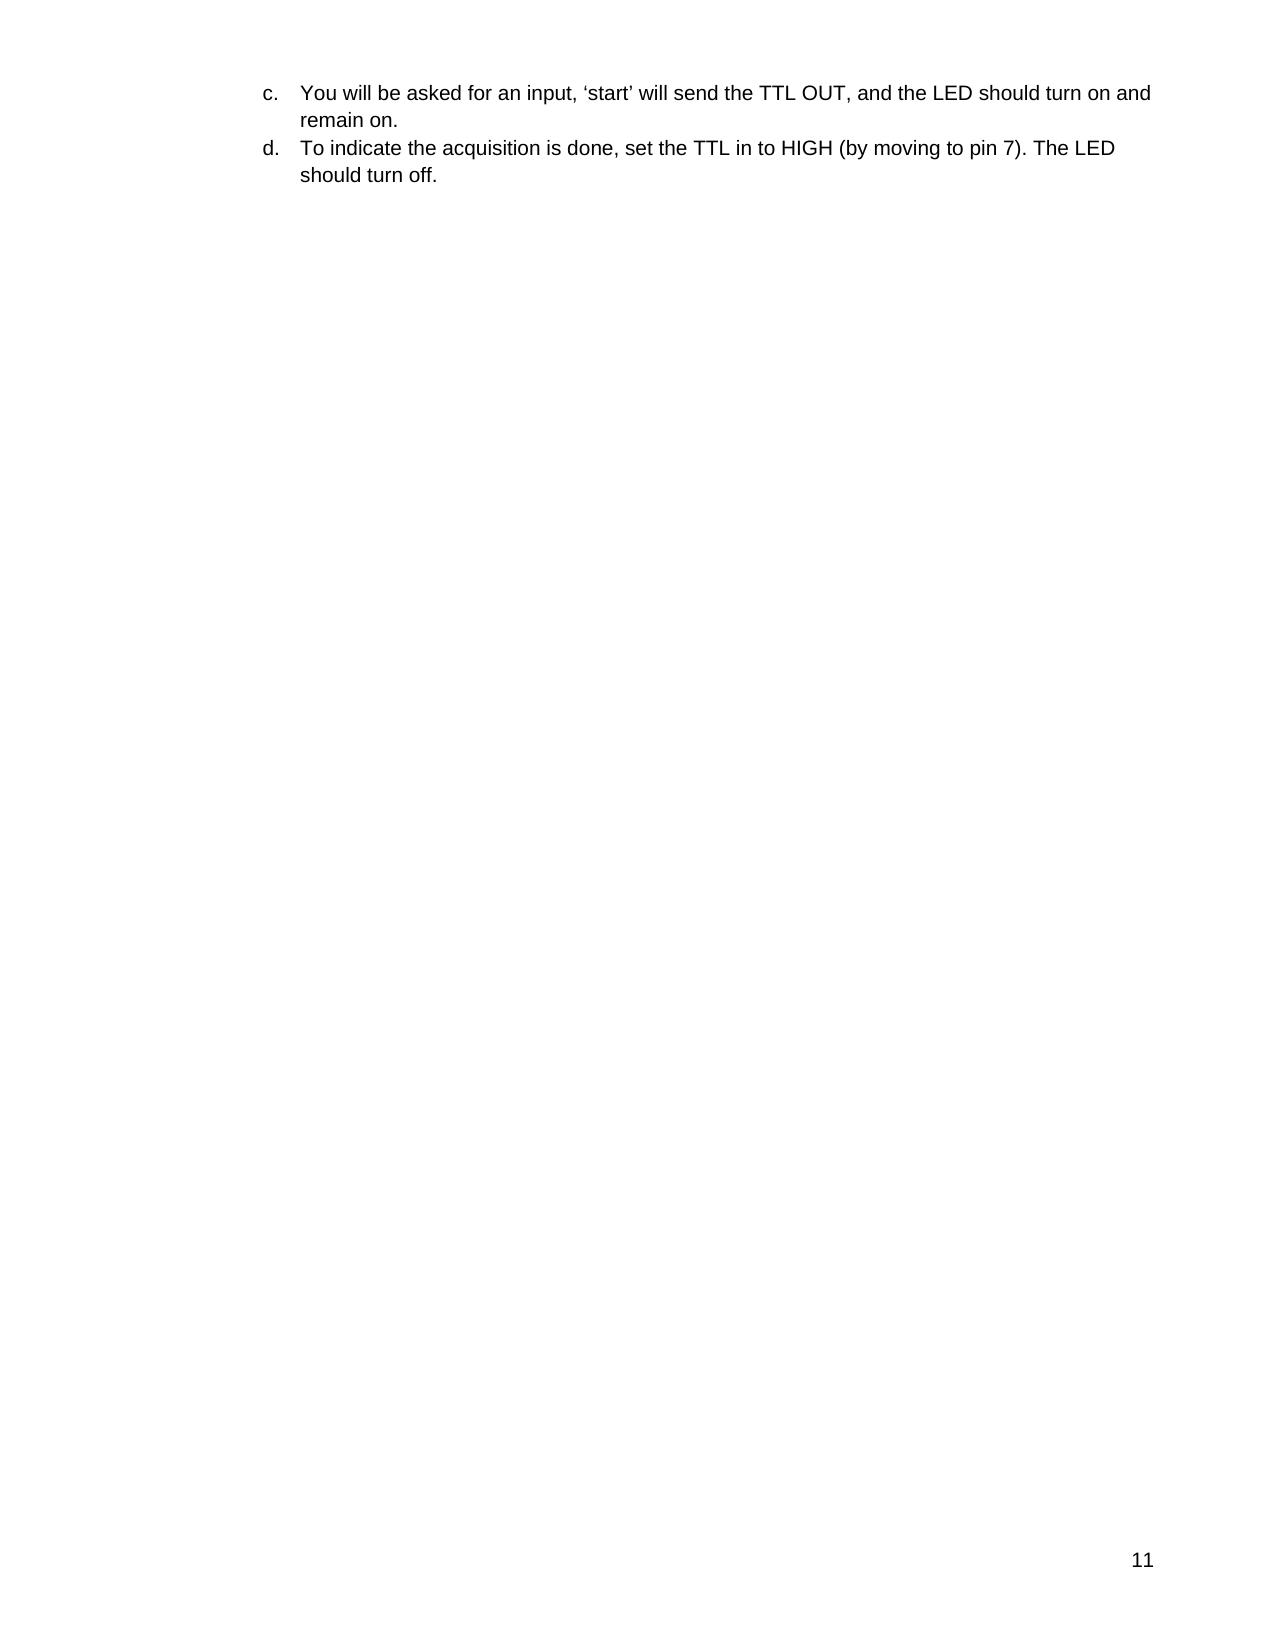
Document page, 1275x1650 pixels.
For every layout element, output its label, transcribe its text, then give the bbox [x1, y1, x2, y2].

list You will be asked for an input, ‘start’ will send the TTL OUT, and the LED should turn on and remain on. [262, 80, 1154, 132]
list To indicate the acquisition is done, set the TTL in to HIGH (by moving to pin 7). The LED should turn off. [262, 135, 1154, 187]
